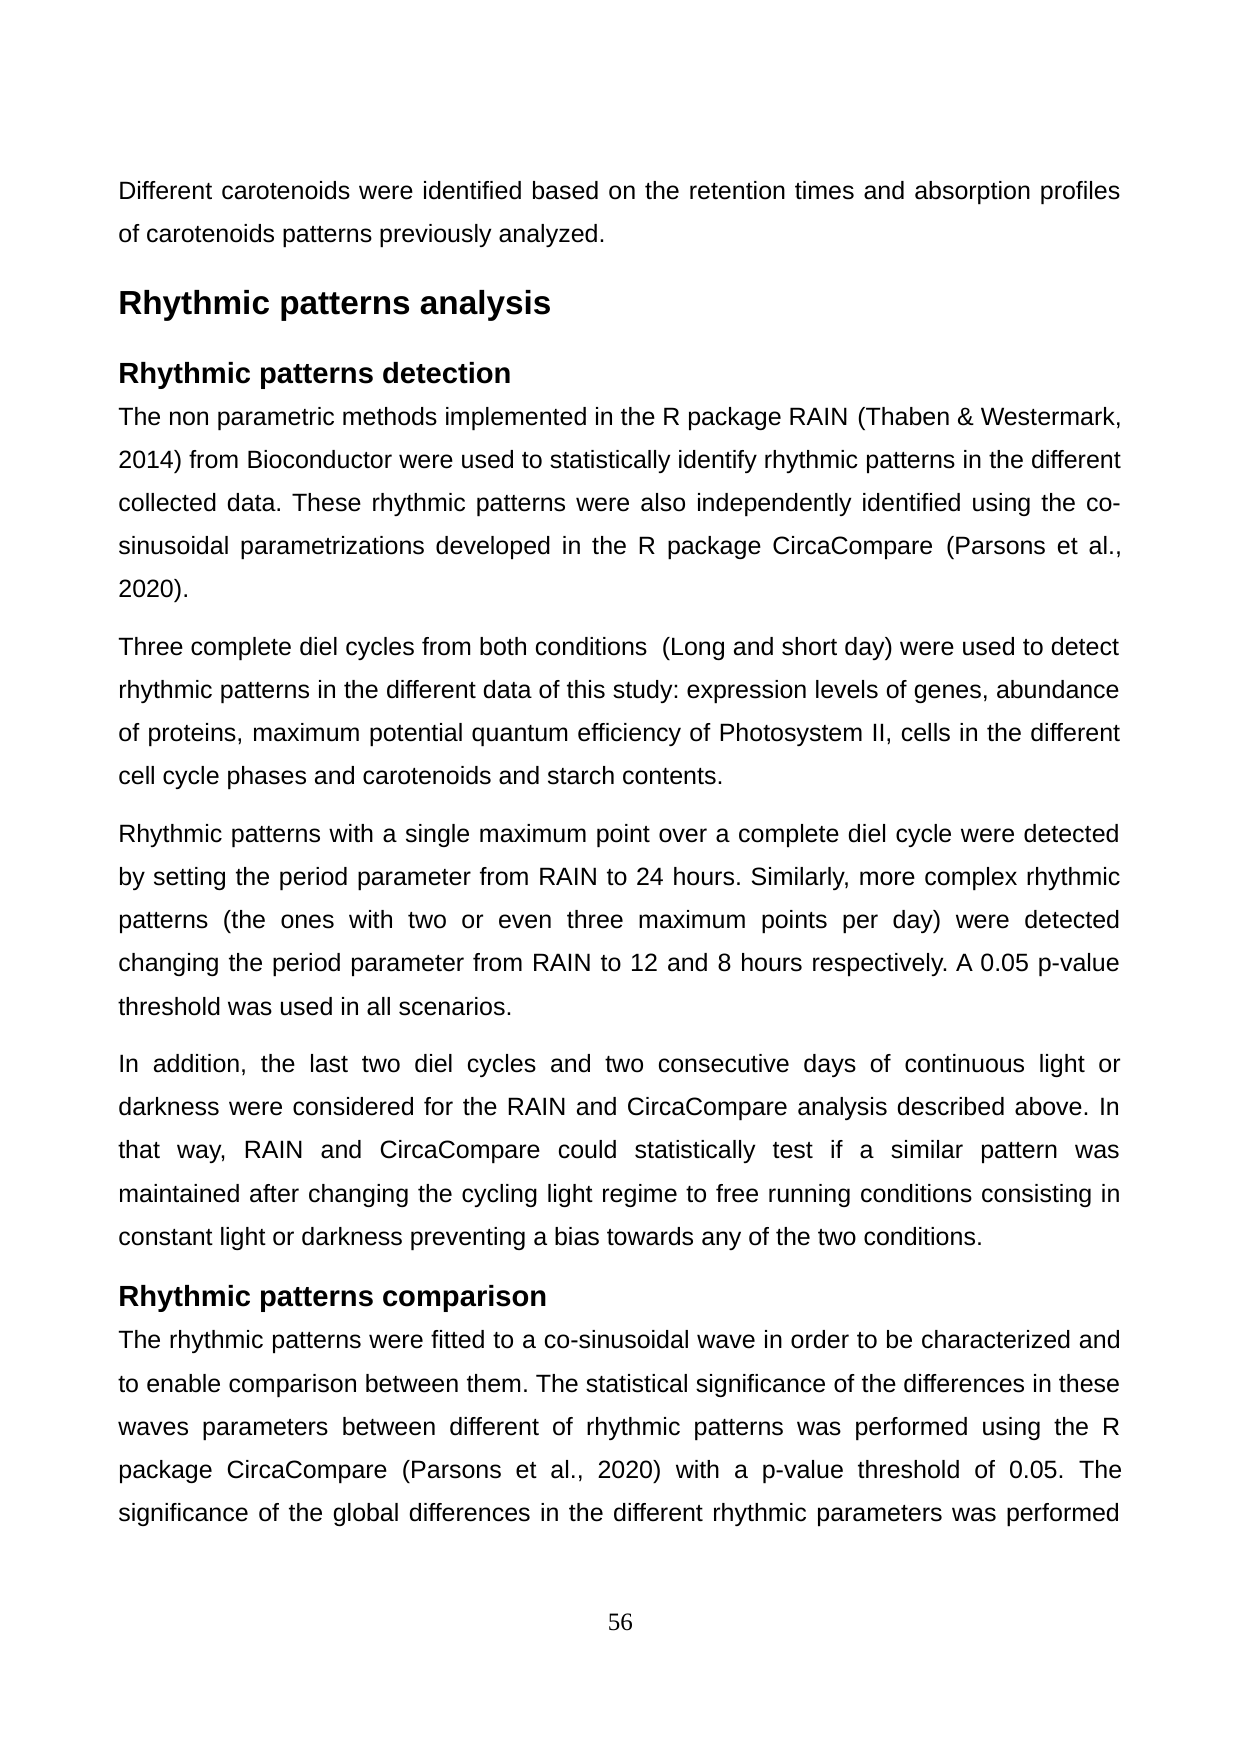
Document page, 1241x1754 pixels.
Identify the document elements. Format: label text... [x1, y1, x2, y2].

text Different carotenoids were identified based on the retention times and absorption profiles of carotenoids patterns previously analyzed. [118, 176, 1122, 248]
subtitle Rhythmic patterns analysis [118, 283, 1122, 322]
text In addition, the last two diel cycles and two consecutive days of continuous light or darkness were considered for the RAIN and CircaCompare analysis described above. In that way, RAIN and CircaCompare could statistically test if a similar pattern was maintained after changing the cycling light regime to free running conditions consisting in constant light or darkness preventing a bias towards any of the two conditions. [118, 1049, 1122, 1250]
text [118, 1325, 1122, 1527]
subtitle Rhythmic patterns detection [118, 356, 1122, 389]
subtitle Rhythmic patterns comparison [118, 1279, 1122, 1313]
text Rhythmic patterns with a single maximum point over a complete diel cycle were detected by setting the period parameter from RAIN to 24 hours. Similarly, more complex rhythmic patterns (the ones with two or even three maximum points per day) were detected changing the period parameter from RAIN to 12 and 8 hours respectively. A 0.05 p-value threshold was used in all scenarios. [118, 819, 1122, 1020]
text The non parametric methods implemented in the R package RAIN (Thaben & Westermark, 2014)⁠ from Bioconductor were used to statistically identify rhythmic patterns in the different collected data. These rhythmic patterns were also independently identified using the co-sinusoidal parametrizations developed in the R package CircaCompare (Parsons et al., 2020)⁠. [118, 402, 1122, 603]
text Three complete diel cycles from both conditions (Long and short day) were used to detect rhythmic patterns in the different data of this study: expression levels of genes, abundance of proteins, maximum potential quantum efficiency of Photosystem II, cells in the different cell cycle phases and carotenoids and starch contents. [118, 632, 1122, 790]
